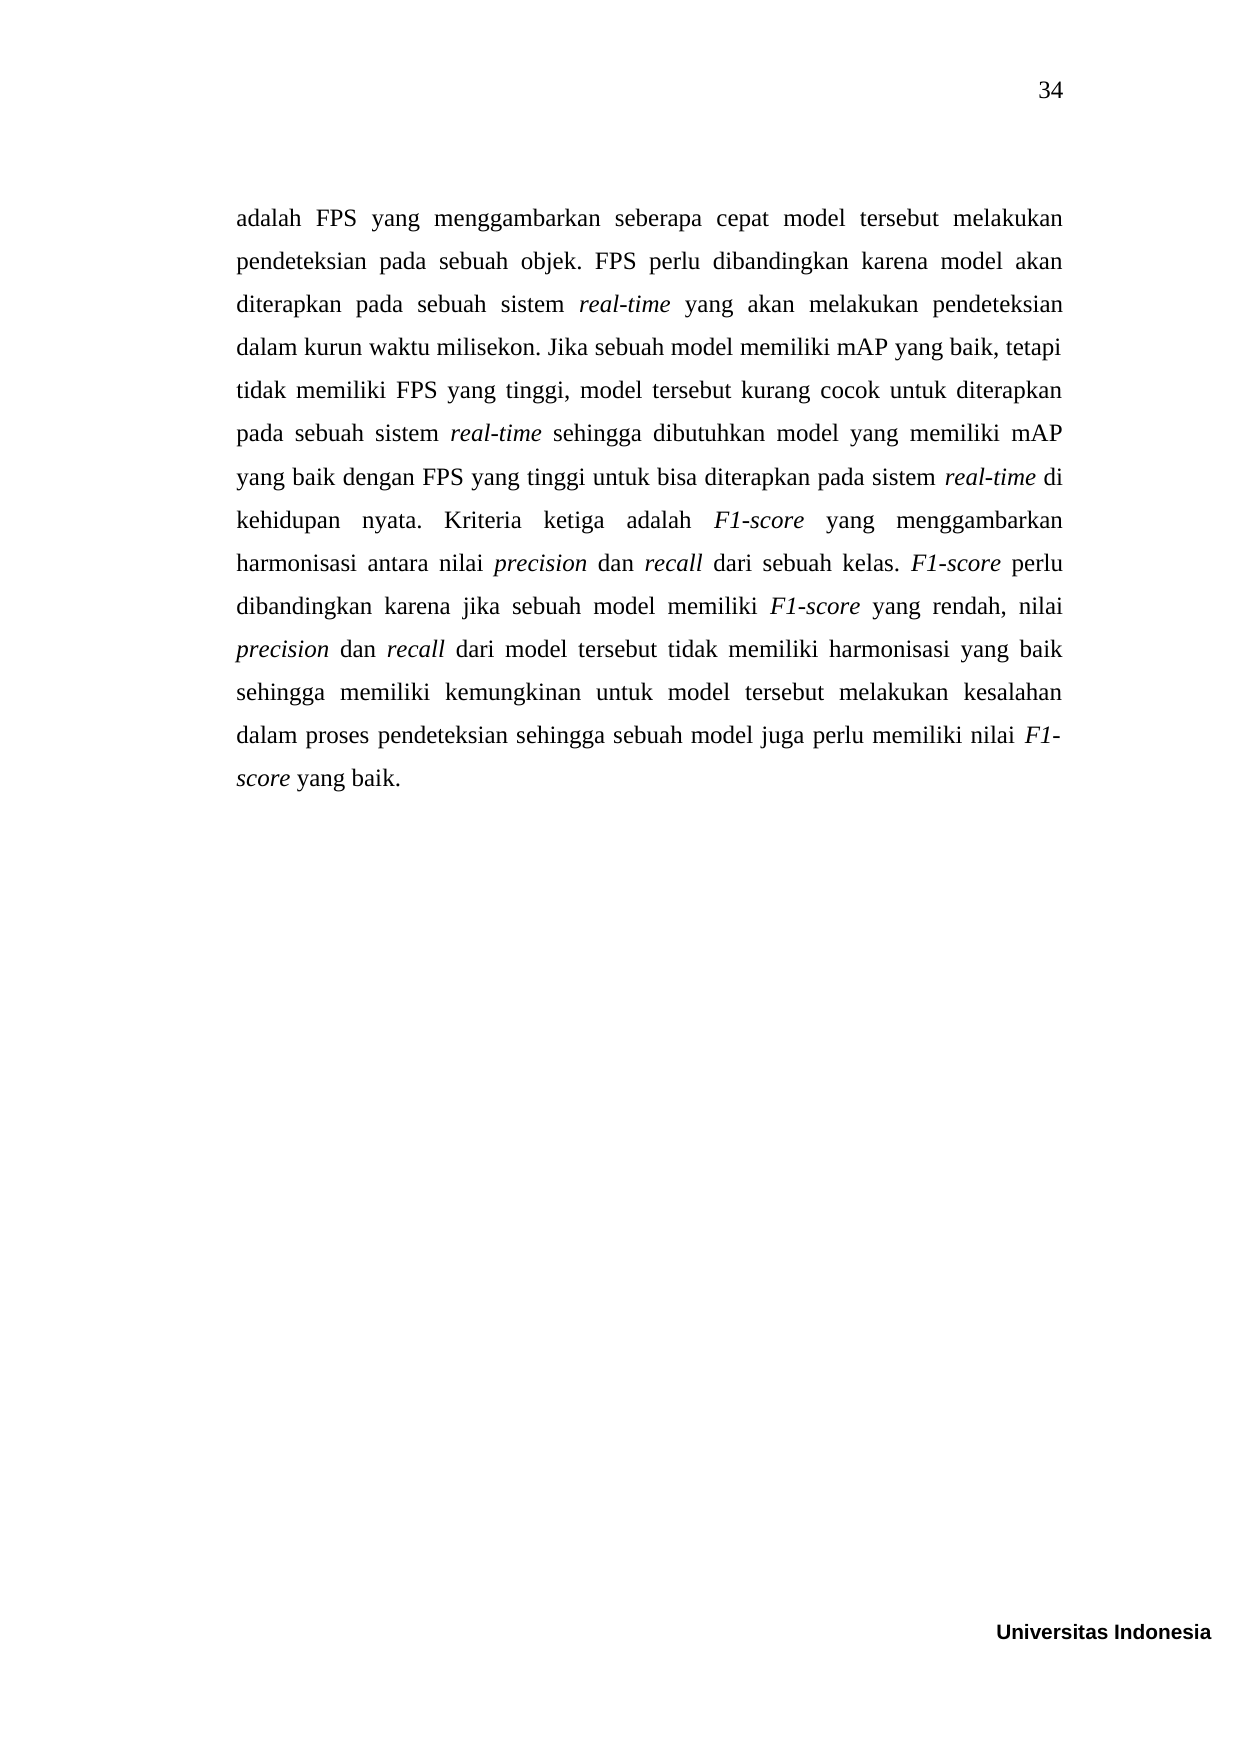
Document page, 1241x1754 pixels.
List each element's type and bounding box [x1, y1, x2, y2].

text [236, 203, 1063, 792]
